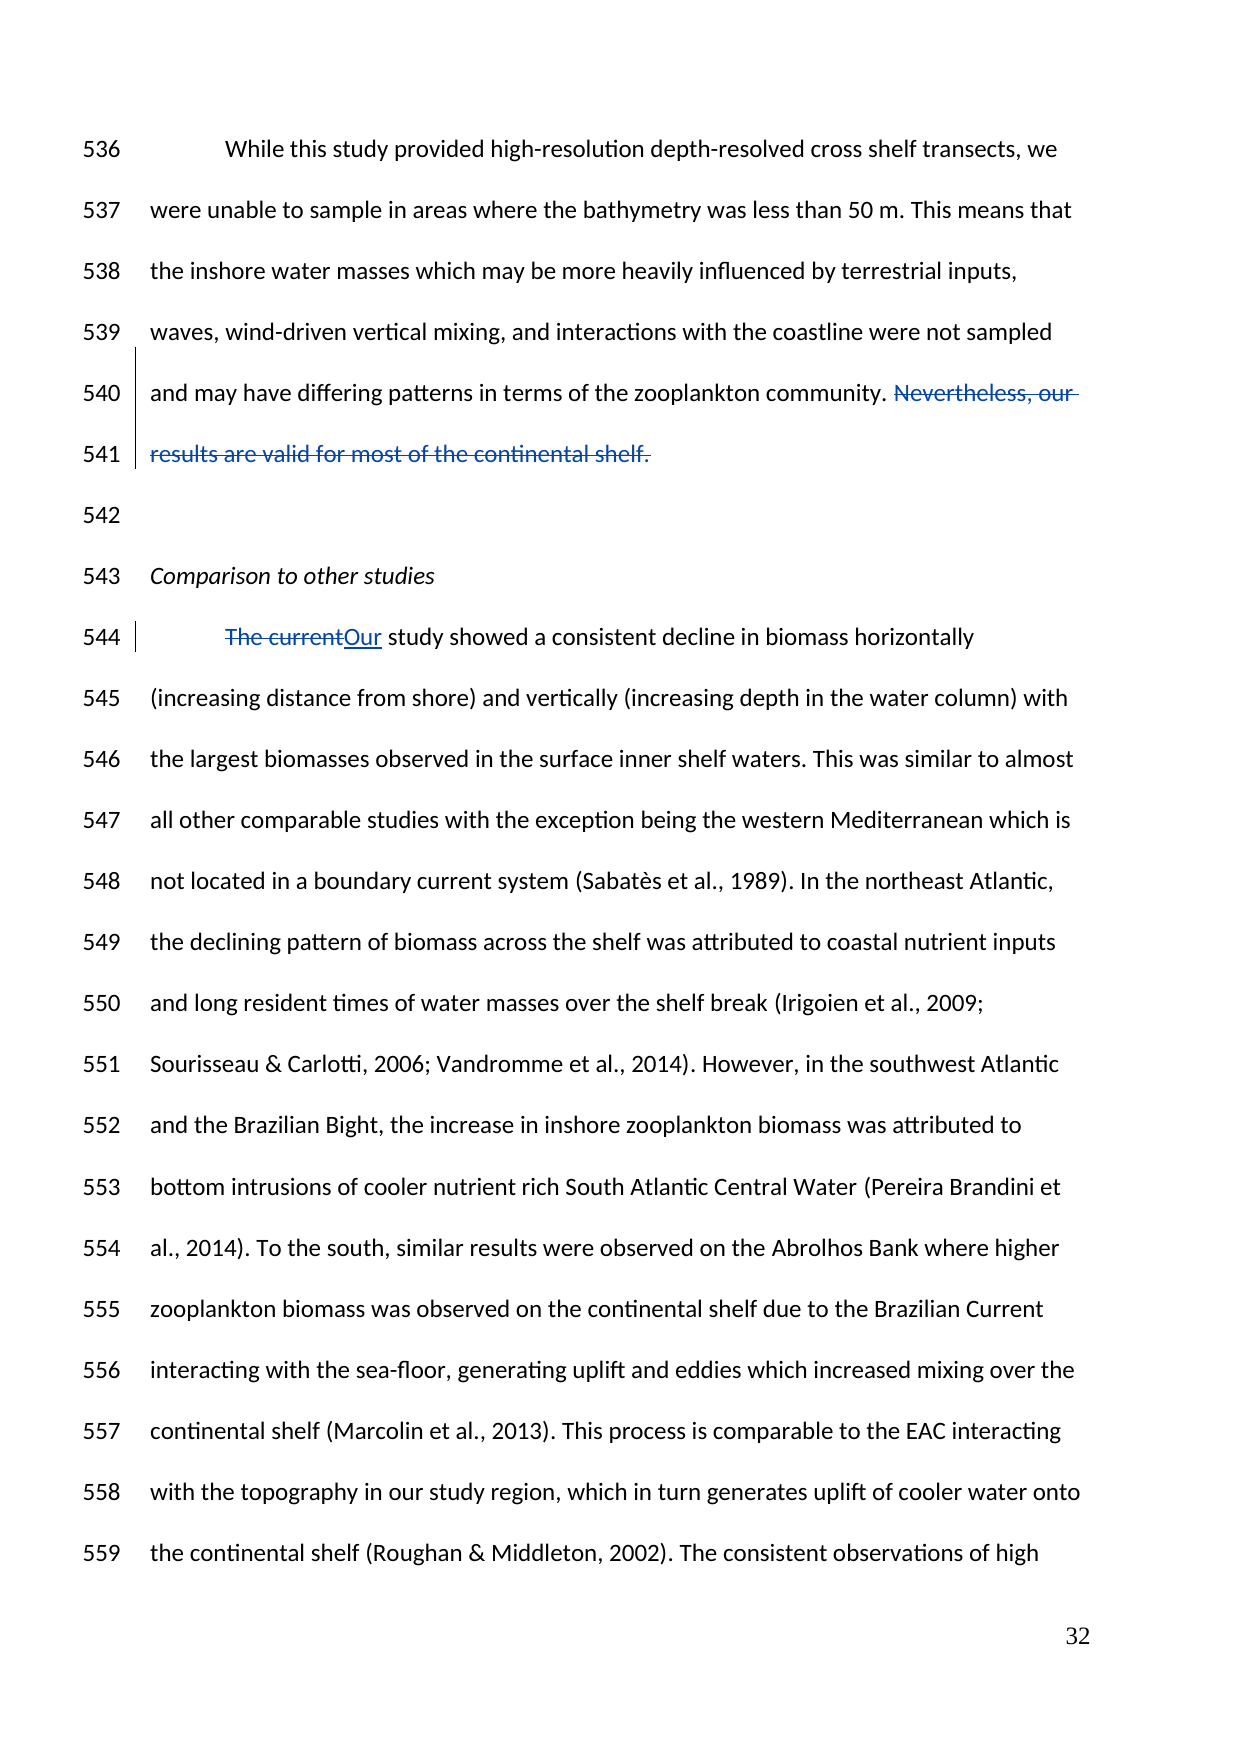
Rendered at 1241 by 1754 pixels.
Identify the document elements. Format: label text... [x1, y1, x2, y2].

text Comparison to other studies [150, 560, 1090, 591]
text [150, 621, 1090, 1567]
text While this study provided high-resolution depth-resolved cross shelf transects, we were unable to sample in areas where the bathymetry was less than 50 m. This means that the inshore water masses which may be more heavily influenced by terrestrial inputs, waves, wind-driven vertical mixing, and interactions with the coastline were not sampled and may have differing patterns in terms of the zooplankton community. [150, 133, 1090, 469]
